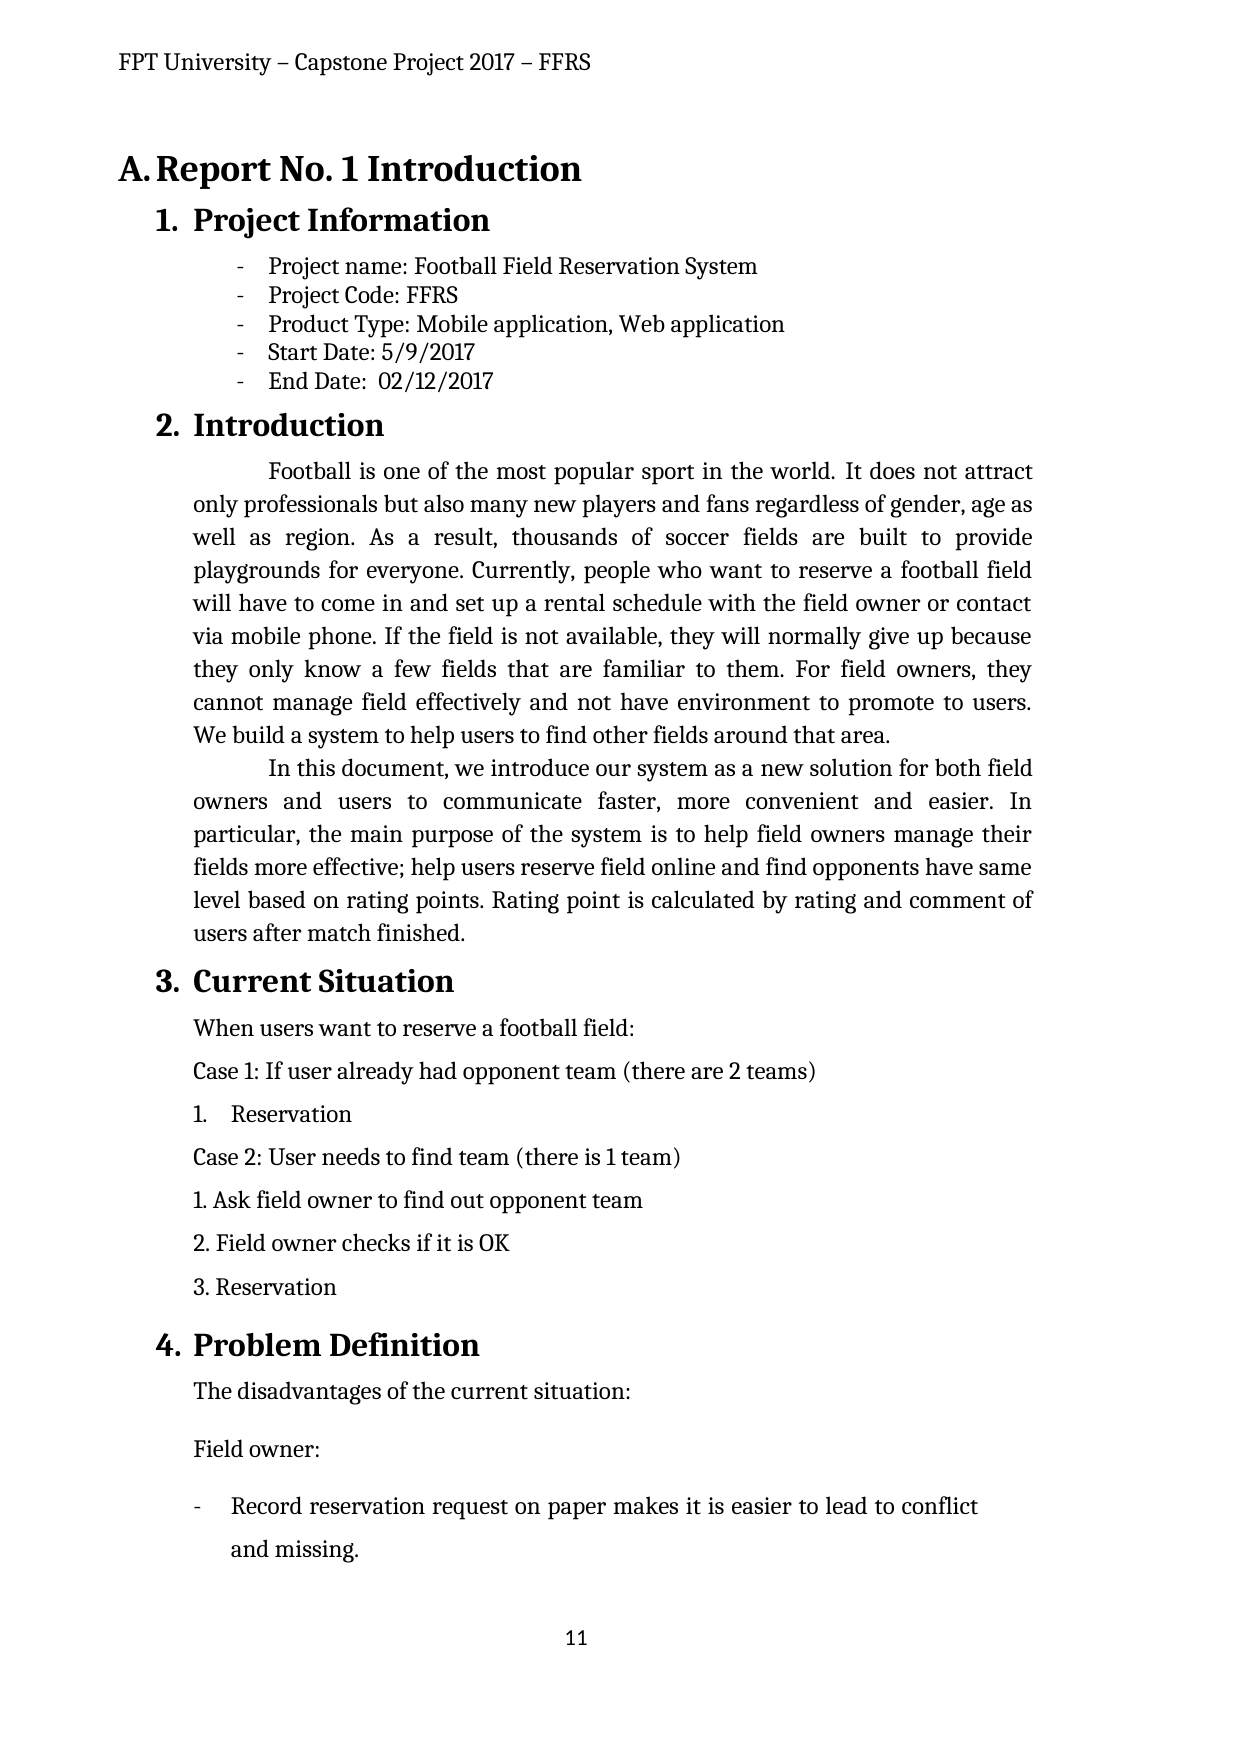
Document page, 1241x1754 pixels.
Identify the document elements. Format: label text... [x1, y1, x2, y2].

text Case 1: If user already had opponent team (there are 2 teams) [192, 1057, 1033, 1086]
text 2. Field owner checks if it is OK [192, 1229, 1033, 1258]
subtitle Project Information [156, 201, 1033, 239]
text 3. Reservation [192, 1272, 1033, 1301]
subtitle Problem Definition [156, 1326, 1033, 1364]
list Record reservation request on paper makes it is easier to lead to conflict and missing. [193, 1492, 979, 1564]
text When users want to reserve a football field: [192, 1014, 1033, 1042]
subtitle Introduction [156, 406, 1033, 444]
subtitle Current Situation [156, 963, 1033, 1001]
text 1. Ask field owner to find out opponent team [192, 1186, 1033, 1215]
text - End Date: 02/12/2017 [236, 367, 1033, 396]
text - Project Code: FFRS [236, 281, 1033, 309]
text Case 2: User needs to find team (there is 1 team) [192, 1143, 1033, 1172]
text - Start Date: 5/9/2017 [236, 338, 1033, 367]
text Field owner: [156, 1434, 979, 1463]
text - Project name: Football Field Reservation System [236, 252, 1033, 281]
text The disadvantages of the current situation: [156, 1377, 979, 1406]
text - Product Type: Mobile application, Web application [236, 309, 1033, 338]
list Reservation [193, 1100, 1033, 1129]
text Football is one of the most popular sport in the world. It does not attract only professionals but also many new players and fans regardless of gender, age as well as region. As a result, thousands of soccer fields are built to provide playgrounds for everyone. Currently, people who want to reserve a football field will have to come in and set up a rental schedule with the field owner or contact via mobile phone. If the field is not available, they will normally give up because they only know a few fields that are familiar to them. For field owners, they cannot manage field effectively and not have environment to promote to users. We build a system to help users to find other fields around that area. [193, 457, 1033, 750]
subtitle Report No. 1 Introduction [118, 148, 1033, 191]
text In this document, we introduce our system as a new solution for both field owners and users to communicate faster, more convenient and easier. In particular, the main purpose of the system is to help field owners manage their fields more effective; help users reserve field online and find opponents have same level based on rating points. Rating point is calculated by rating and comment of users after match finished. [193, 754, 1033, 948]
